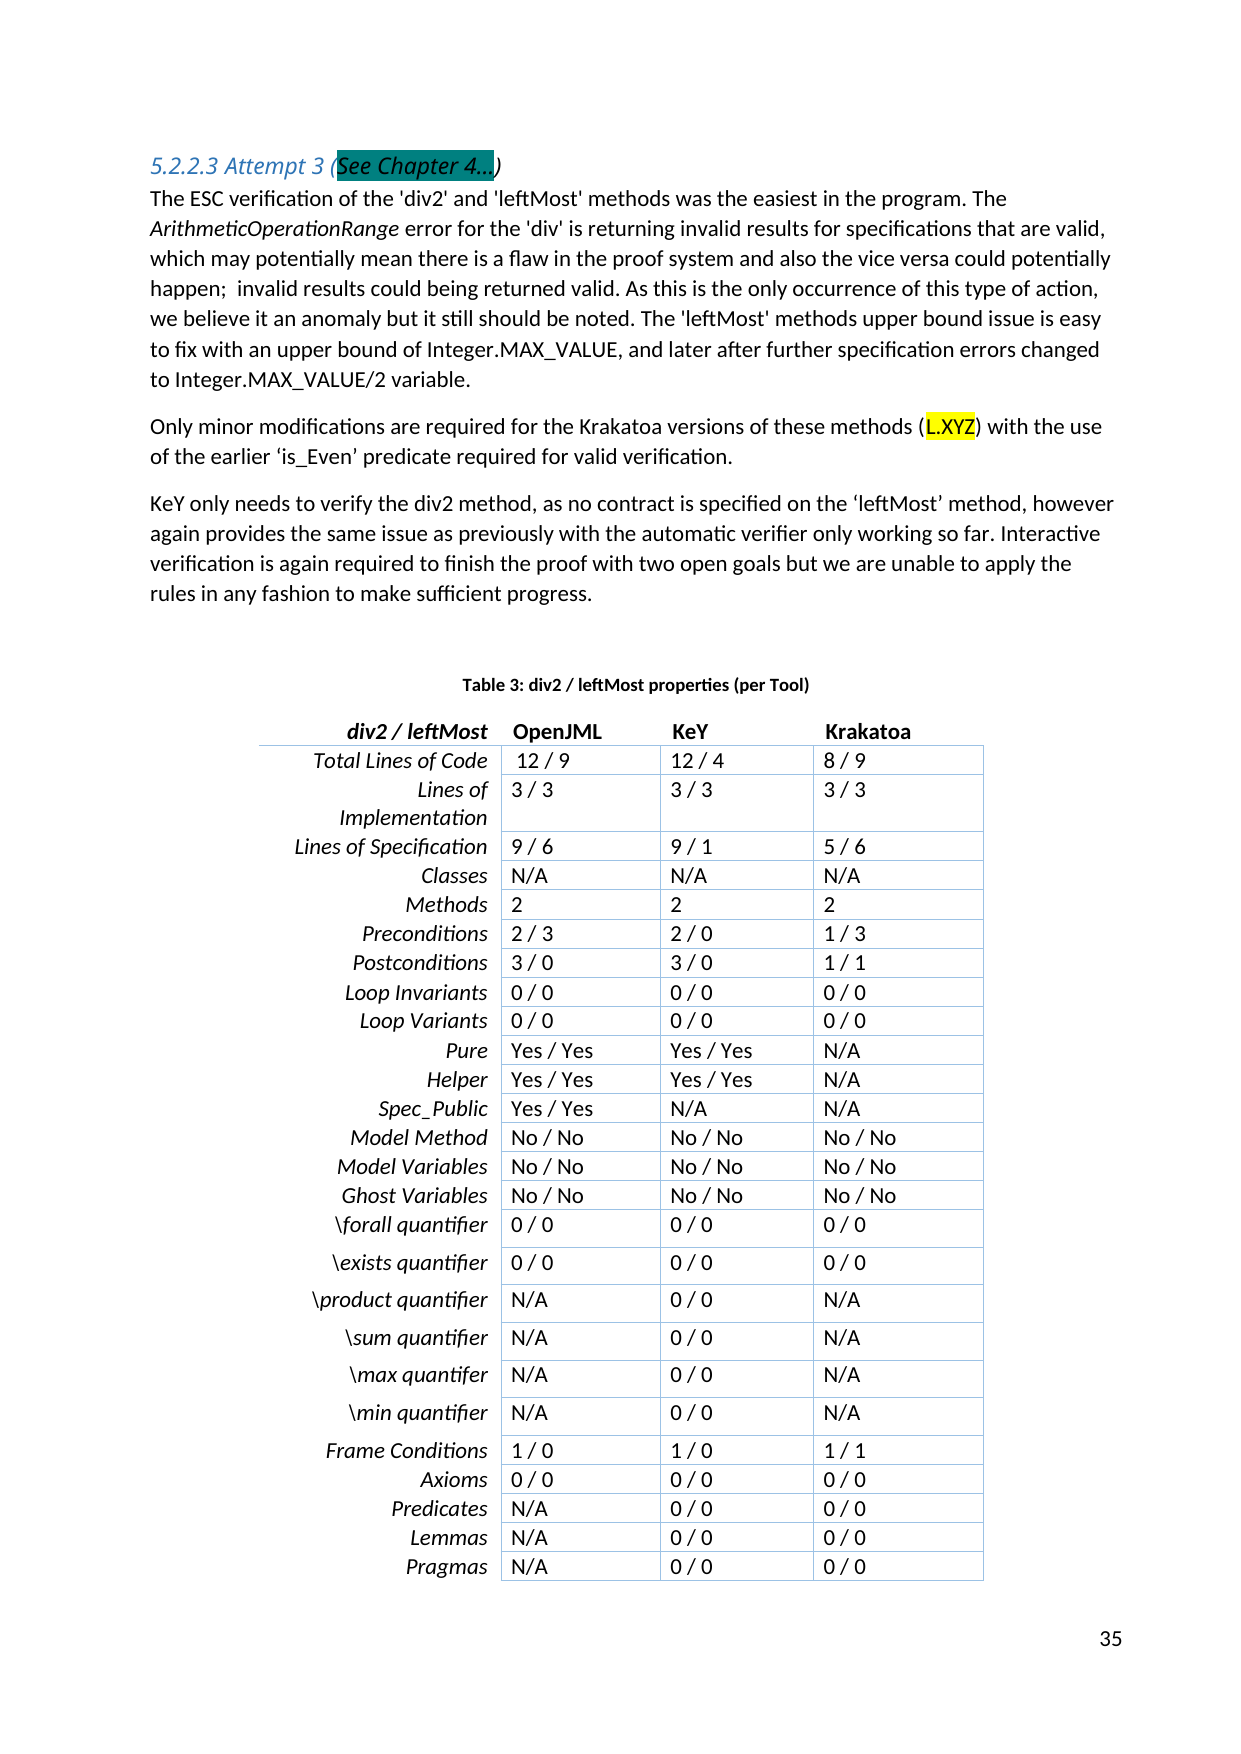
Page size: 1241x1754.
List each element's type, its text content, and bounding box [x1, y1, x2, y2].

table_cell 0 / 0 [502, 978, 660, 1006]
table_cell Loop Variants [259, 1006, 501, 1035]
table_cell 1 / 0 [661, 1436, 813, 1464]
table_cell 0 / 0 [661, 1248, 813, 1284]
table_cell Pure [259, 1035, 501, 1064]
table_cell 3 / 0 [661, 949, 813, 977]
table_cell 0 / 0 [502, 1007, 660, 1035]
table_cell \exists quantifier [259, 1247, 501, 1284]
table_cell Methods [259, 889, 501, 918]
table_cell N/A [502, 1285, 660, 1322]
table_cell No / No [502, 1181, 660, 1209]
table_cell 0 / 0 [502, 1465, 660, 1493]
table_cell N/A [502, 1494, 660, 1522]
table_cell 0 / 0 [661, 1465, 813, 1493]
table_cell N/A [502, 1398, 660, 1435]
table_cell \min quantifier [259, 1397, 501, 1435]
table_cell 0 / 0 [814, 1552, 983, 1580]
table_cell No / No [814, 1123, 983, 1151]
table_cell 1 / 1 [814, 949, 983, 977]
table_cell Classes [259, 860, 501, 889]
table_cell 3 / 3 [502, 775, 660, 831]
table_header OpenJML [501, 717, 660, 745]
table_cell Helper [259, 1064, 501, 1093]
table_cell N/A [502, 1323, 660, 1359]
table_cell N/A [814, 1036, 983, 1064]
table_cell Pragmas [259, 1551, 501, 1580]
table_cell Spec_Public [259, 1093, 501, 1122]
table_cell N/A [814, 1065, 983, 1093]
table_cell 12 / 4 [661, 746, 813, 774]
table_cell Preconditions [259, 919, 501, 947]
table_cell \product quantifier [259, 1284, 501, 1322]
table_cell Total Lines of Code [259, 746, 501, 774]
table_cell 0 / 0 [661, 1361, 813, 1397]
table_cell 0 / 0 [814, 1494, 983, 1522]
table_cell Lines of Implementation [259, 774, 501, 831]
table_cell 0 / 0 [814, 1248, 983, 1284]
table_cell 2 / 3 [502, 920, 660, 947]
table_cell Postconditions [259, 948, 501, 977]
table_cell 3 / 0 [502, 949, 660, 977]
table_cell N/A [814, 861, 983, 889]
table_cell 9 / 1 [661, 832, 813, 860]
table_header KeY [660, 717, 813, 745]
table_cell No / No [661, 1181, 813, 1209]
table_cell 0 / 0 [661, 1285, 813, 1322]
table_cell No / No [661, 1123, 813, 1151]
table_cell N/A [661, 1094, 813, 1122]
table_cell N/A [814, 1398, 983, 1435]
table_cell Yes / Yes [502, 1094, 660, 1122]
table_cell 0 / 0 [502, 1210, 660, 1247]
table_cell 0 / 0 [661, 1210, 813, 1247]
table_cell 2 [661, 890, 813, 918]
table_cell 9 / 6 [502, 832, 660, 860]
table_cell Model Variables [259, 1151, 501, 1180]
table_cell N/A [502, 861, 660, 889]
table_cell 0 / 0 [661, 1523, 813, 1551]
table_cell N/A [502, 1523, 660, 1551]
table_cell Yes / Yes [661, 1036, 813, 1064]
table_cell 0 / 0 [661, 1494, 813, 1522]
table_cell 0 / 0 [661, 1552, 813, 1580]
table_header Krakatoa [814, 717, 984, 745]
table_cell 1 / 1 [814, 1436, 983, 1464]
table_cell Yes / Yes [502, 1065, 660, 1093]
table_cell Predicates [259, 1493, 501, 1522]
table_cell \forall quantifier [259, 1209, 501, 1247]
table_cell 0 / 0 [814, 978, 983, 1006]
table_cell 0 / 0 [814, 1007, 983, 1035]
table_cell Lemmas [259, 1522, 501, 1551]
table_cell Ghost Variables [259, 1180, 501, 1209]
table_cell Model Method [259, 1122, 501, 1151]
table_cell N/A [814, 1361, 983, 1397]
table_cell \max quantifer [259, 1360, 501, 1397]
text KeY only needs to verify the div2 method, as no contract is specified on the ‘leftMost’ method, however again provides the same issue as previously with the automatic verifier only working so far. Interactive verification is again required to finish the proof with two open goals but we are unable to apply the rules in any fashion to make sufficient progress. [150, 489, 1122, 608]
table_cell No / No [814, 1152, 983, 1180]
table_cell 0 / 0 [661, 1398, 813, 1435]
table_cell N/A [814, 1323, 983, 1359]
table_header div2 / leftMost [259, 717, 501, 745]
table_cell Yes / Yes [502, 1036, 660, 1064]
table_cell 3 / 3 [814, 775, 983, 831]
table_cell 0 / 0 [661, 1007, 813, 1035]
table_cell N/A [502, 1361, 660, 1397]
text Only minor modifications are required for the Krakatoa versions of these methods (L.XYZ) with the use of the earlier ‘is_Even’ predicate required for valid verification. [150, 412, 1122, 470]
table_cell Axioms [259, 1464, 501, 1493]
table_cell No / No [502, 1152, 660, 1180]
table_cell Frame Conditions [259, 1435, 501, 1464]
table_cell No / No [661, 1152, 813, 1180]
table_cell Yes / Yes [661, 1065, 813, 1093]
table_cell 2 [502, 890, 660, 918]
table_cell 2 [814, 890, 983, 918]
table_cell Loop Invariants [259, 977, 501, 1006]
table_cell 12 / 9 [502, 746, 660, 774]
table_cell \sum quantifier [259, 1322, 501, 1359]
table_cell 0 / 0 [814, 1465, 983, 1493]
table_cell No / No [814, 1181, 983, 1209]
table_cell N/A [814, 1285, 983, 1322]
table_cell 0 / 0 [814, 1523, 983, 1551]
table_cell 1 / 3 [814, 920, 983, 947]
table_cell 0 / 0 [661, 978, 813, 1006]
table_cell N/A [661, 861, 813, 889]
table_cell 8 / 9 [814, 746, 983, 774]
subtitle 5.2.2.3 Attempt 3 (See Chapter 4…) [494, 150, 1122, 181]
table_cell Lines of Specification [259, 831, 501, 860]
table_cell N/A [502, 1552, 660, 1580]
table_cell No / No [502, 1123, 660, 1151]
text The ESC verification of the 'div2' and 'leftMost' methods was the easiest in the program. The ArithmeticOperationRange error for the 'div' is returning invalid results for specifications that are valid, which may potentially mean there is a flaw in the proof system and also the vice versa could potentially happen; invalid results could being returned valid. As this is the only occurrence of this type of action, we believe it an anomaly but it still should be noted. The 'leftMost' methods upper bound issue is easy to fix with an upper bound of Integer.MAX_VALUE, and later after further specification errors changed to Integer.MAX_VALUE/2 variable. [150, 184, 1122, 393]
table_cell 0 / 0 [502, 1248, 660, 1284]
table_cell 0 / 0 [661, 1323, 813, 1359]
table_cell 1 / 0 [502, 1436, 660, 1464]
table_cell 3 / 3 [661, 775, 813, 831]
table_cell 5 / 6 [814, 832, 983, 860]
table_cell 0 / 0 [814, 1210, 983, 1247]
subtitle 5.2.2.3 Attempt 3 (See Chapter 4…) [150, 150, 337, 181]
table_cell 2 / 0 [661, 920, 813, 947]
table_cell N/A [814, 1094, 983, 1122]
